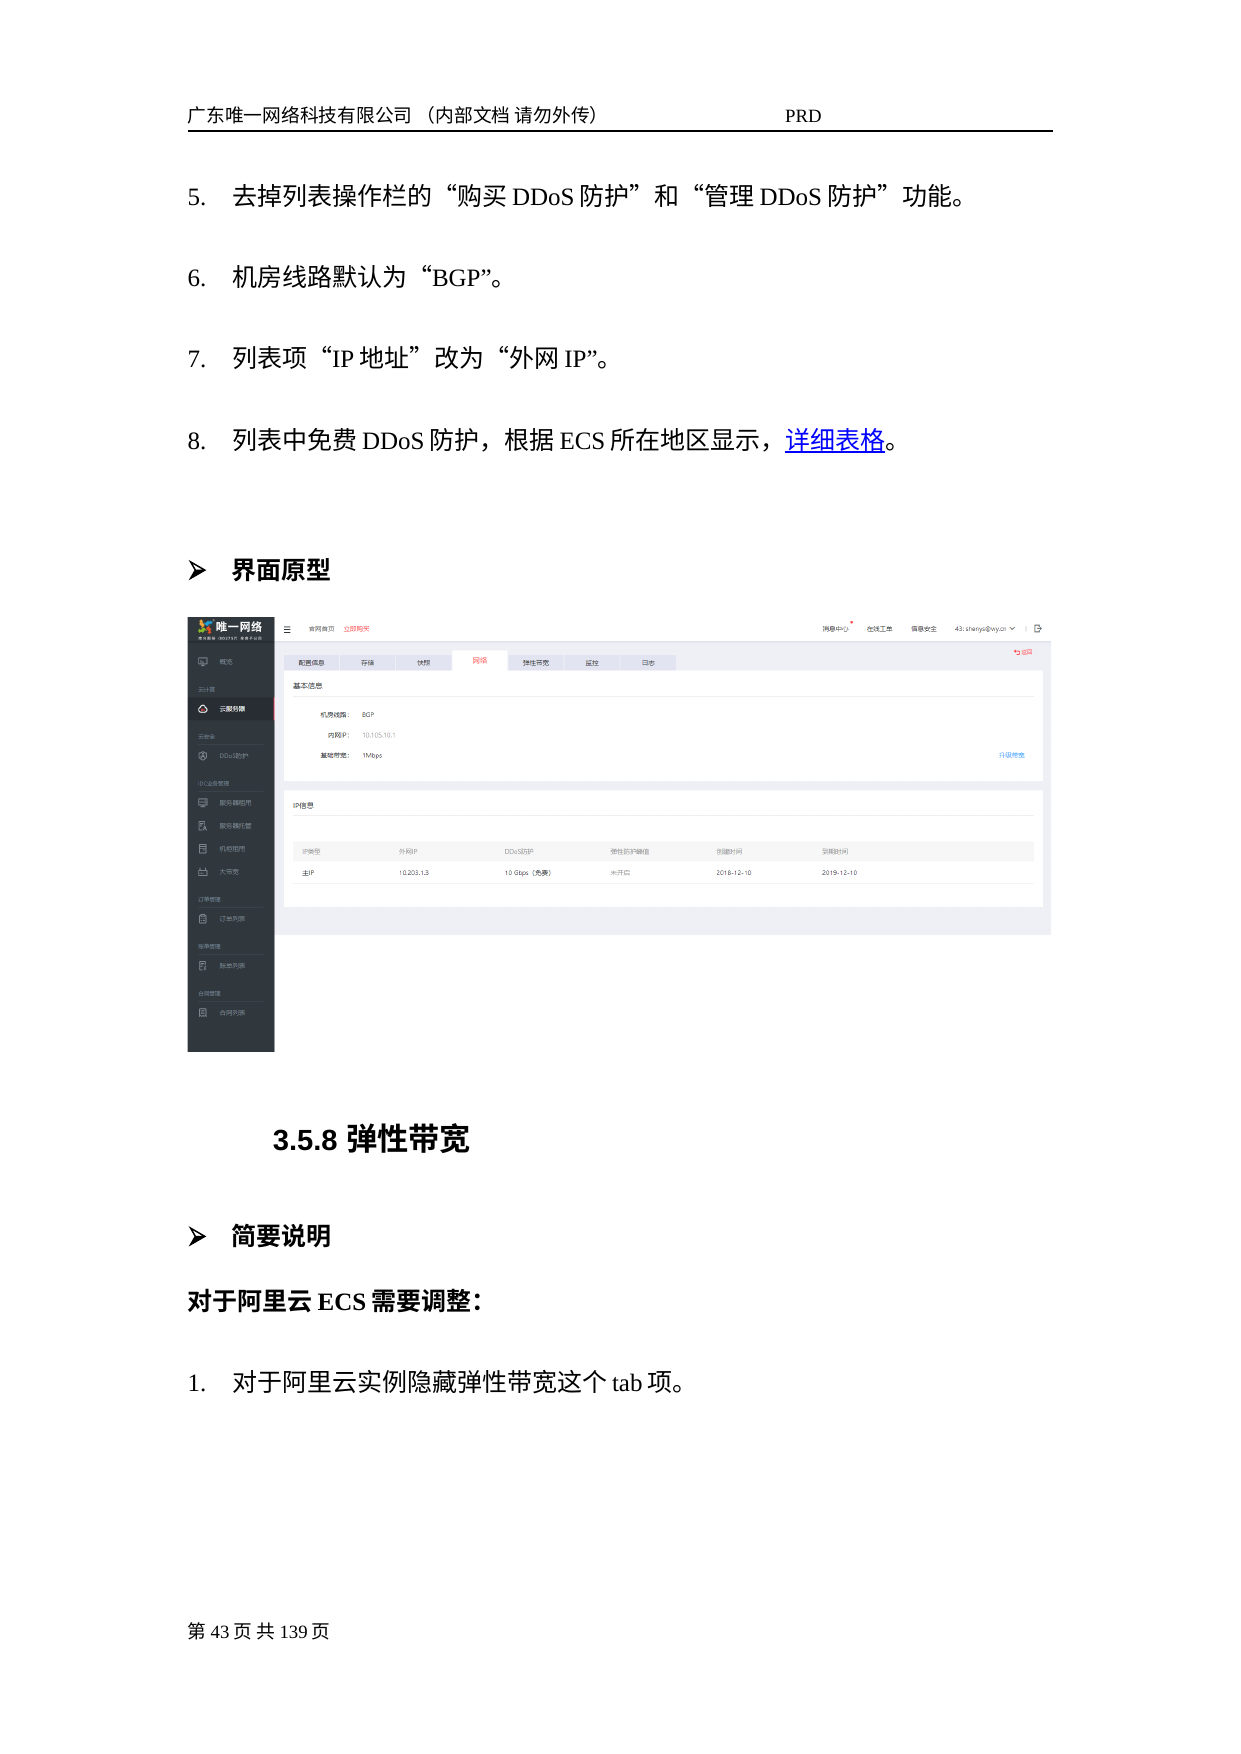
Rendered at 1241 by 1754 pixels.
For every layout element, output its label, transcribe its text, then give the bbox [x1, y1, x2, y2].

text 对于阿里云ECS需要调整： [187, 1267, 1053, 1332]
list 界面原型 [187, 536, 1053, 601]
list 列表项“IP地址”改为“外网IP”。 [187, 324, 1053, 389]
picture [187, 617, 1052, 1052]
list 机房线路默认为“BGP”。 [187, 243, 1053, 308]
list 去掉列表操作栏的“购买DDoS防护”和“管理DDoS防护”功能。 [187, 162, 1053, 227]
subtitle 弹性带宽 [273, 1104, 1053, 1169]
list 简要说明 [187, 1202, 1053, 1267]
list 列表中免费DDoS防护，根据ECS所在地区显示，详细表格。 [187, 406, 1053, 471]
list 对于阿里云实例隐藏弹性带宽这个tab项。 [187, 1348, 1053, 1413]
